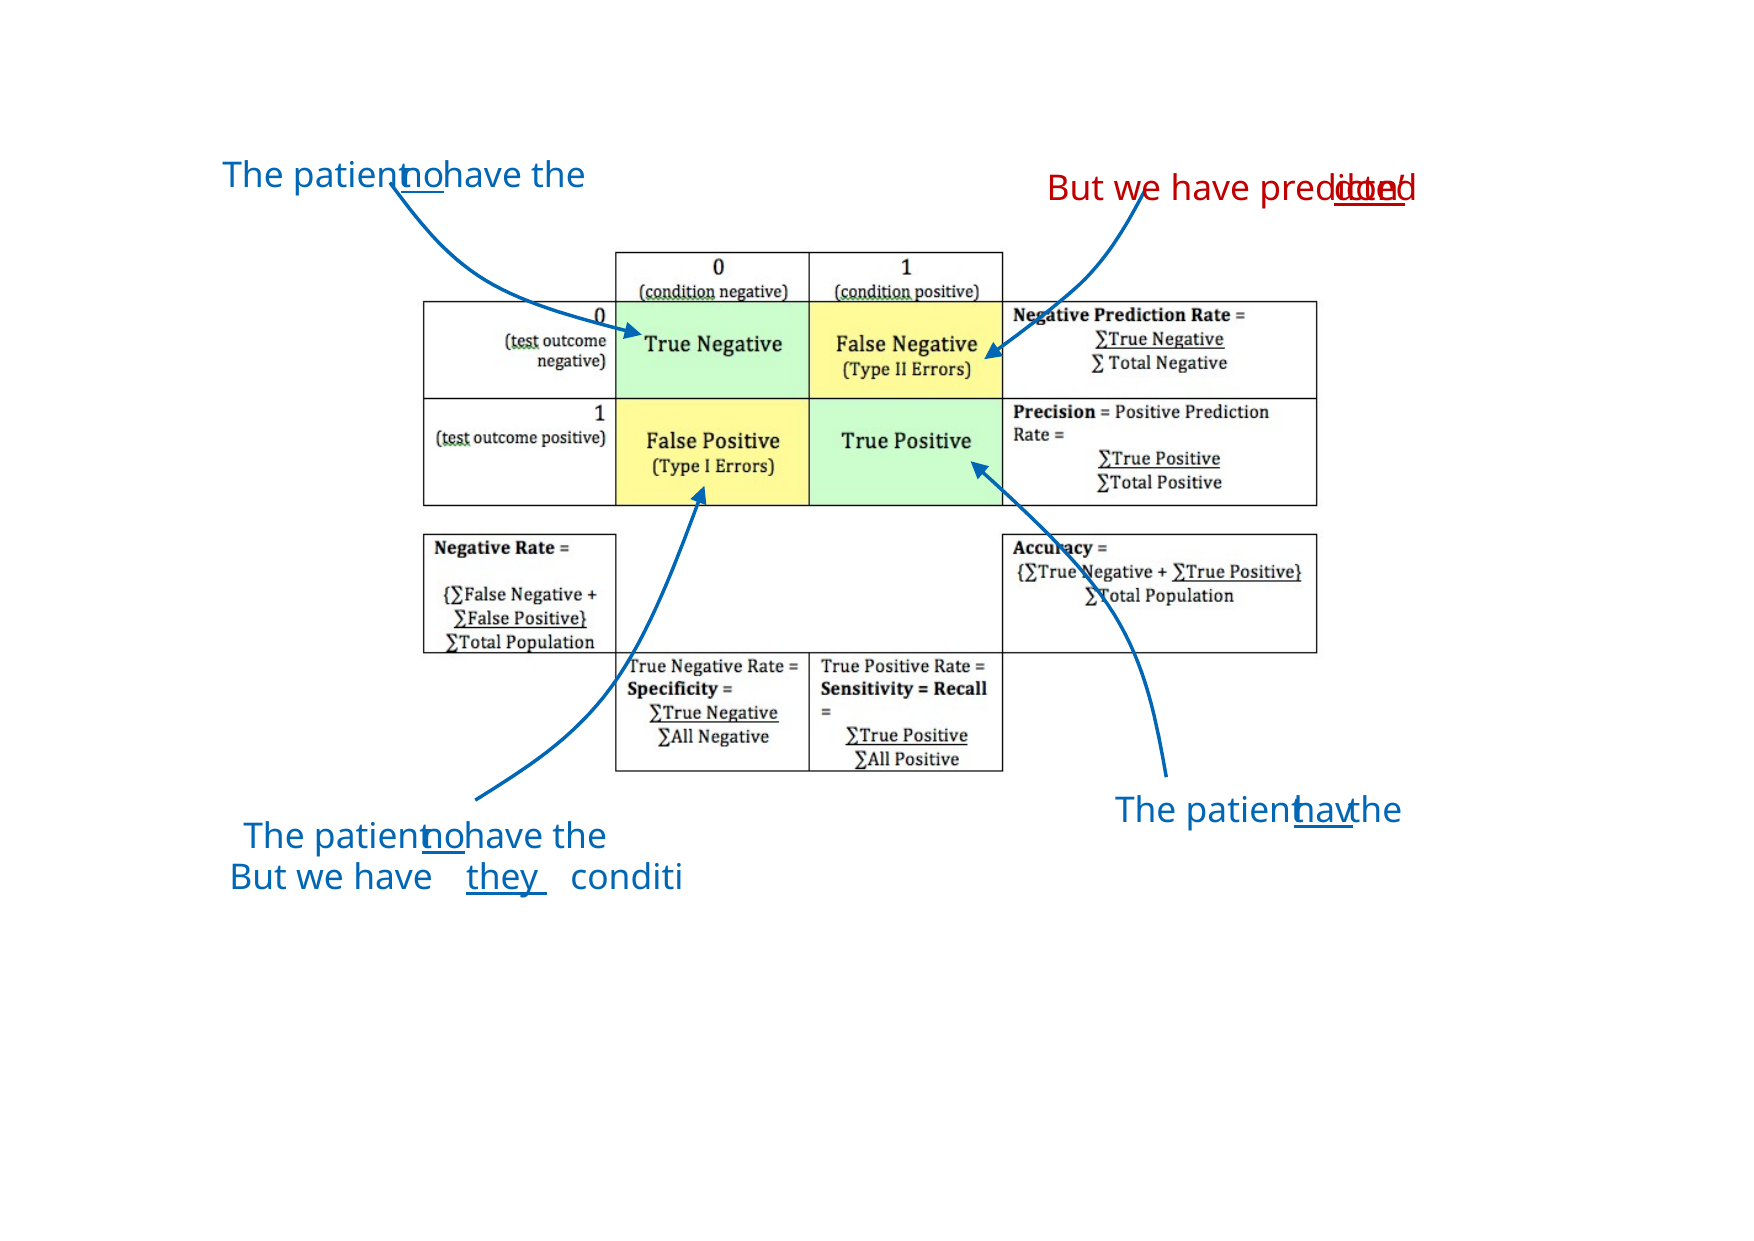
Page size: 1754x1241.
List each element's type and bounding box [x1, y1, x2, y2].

picture [417, 247, 1326, 773]
